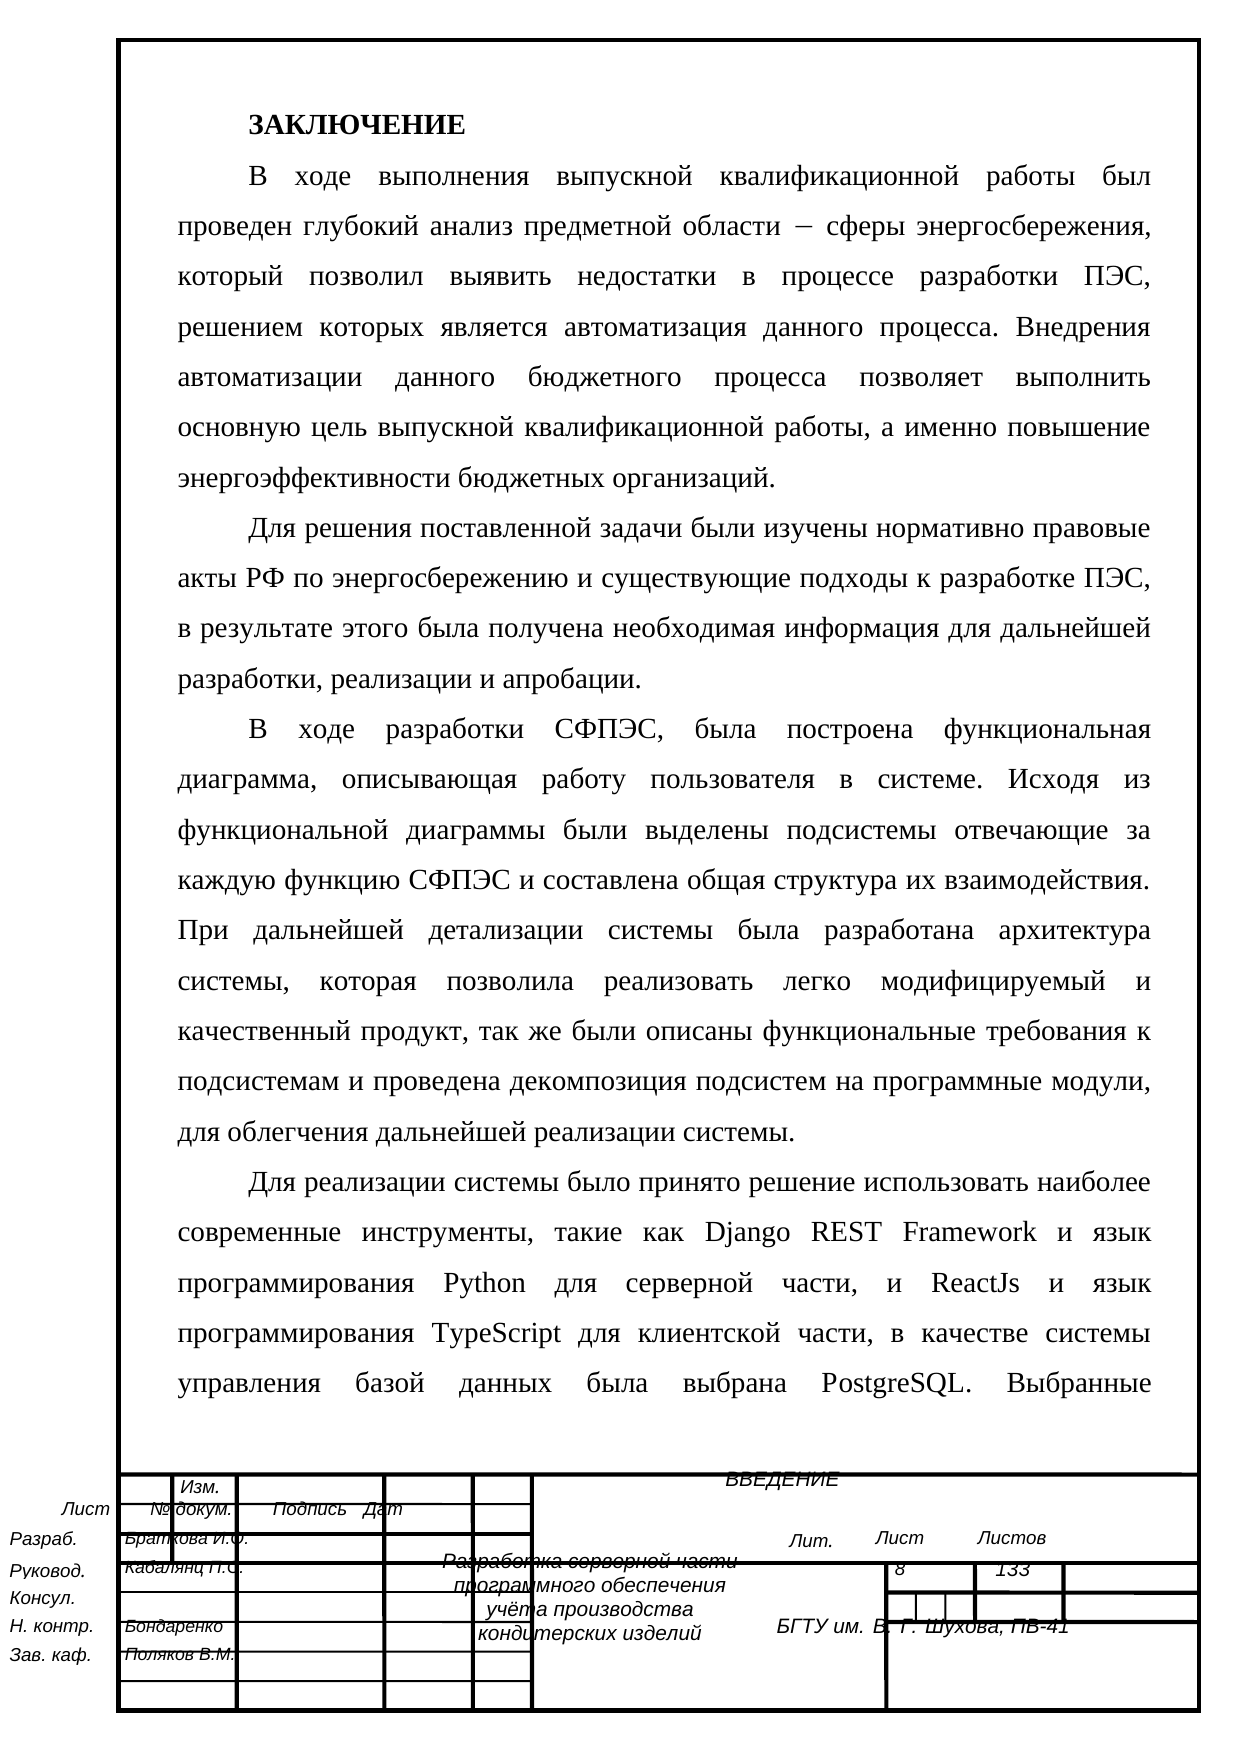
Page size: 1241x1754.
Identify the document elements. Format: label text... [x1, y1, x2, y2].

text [177, 1164, 1152, 1399]
text В ходе разработки СФПЭС, была построена функциональная диаграмма, описывающая работу пользователя в системе. Исходя из функциональной диаграммы были выделены подсистемы отвечающие за каждую функцию СФПЭС и составлена общая структура их взаимодействия. При дальнейшей детализации системы была разработана архитектура системы, которая позволила реализовать легко модифицируемый и качественный продукт, так же были описаны функциональные требования к подсистемам и проведена декомпозиция подсистем на программные модули, для облегчения дальнейшей реализации системы. [177, 711, 1152, 1147]
subtitle ЗAКЛЮЧЕНИЕ [177, 107, 1152, 141]
text Для решения поставленной задачи были изучены нормативно правовые акты РФ по энергосбережению и существующие подходы к разработке ПЭС, в результате этого была получена необходимая информация для дальнейшей разработки, реализации и апробации. [177, 510, 1152, 694]
text В ходе выполнения выпускной квалификационной работы был проведен глубокий анализ предметной области сферы энергосбережения, который позволил выявить недостатки в процессе разработки ПЭС, решением которых является автоматизация данного процесса. Внедрения автоматизации данного бюджетного процесса позволяет выполнить основную цель выпускной квалификационной работы, а именно повышение энергоэффективности бюджетных организаций. [177, 158, 1152, 493]
